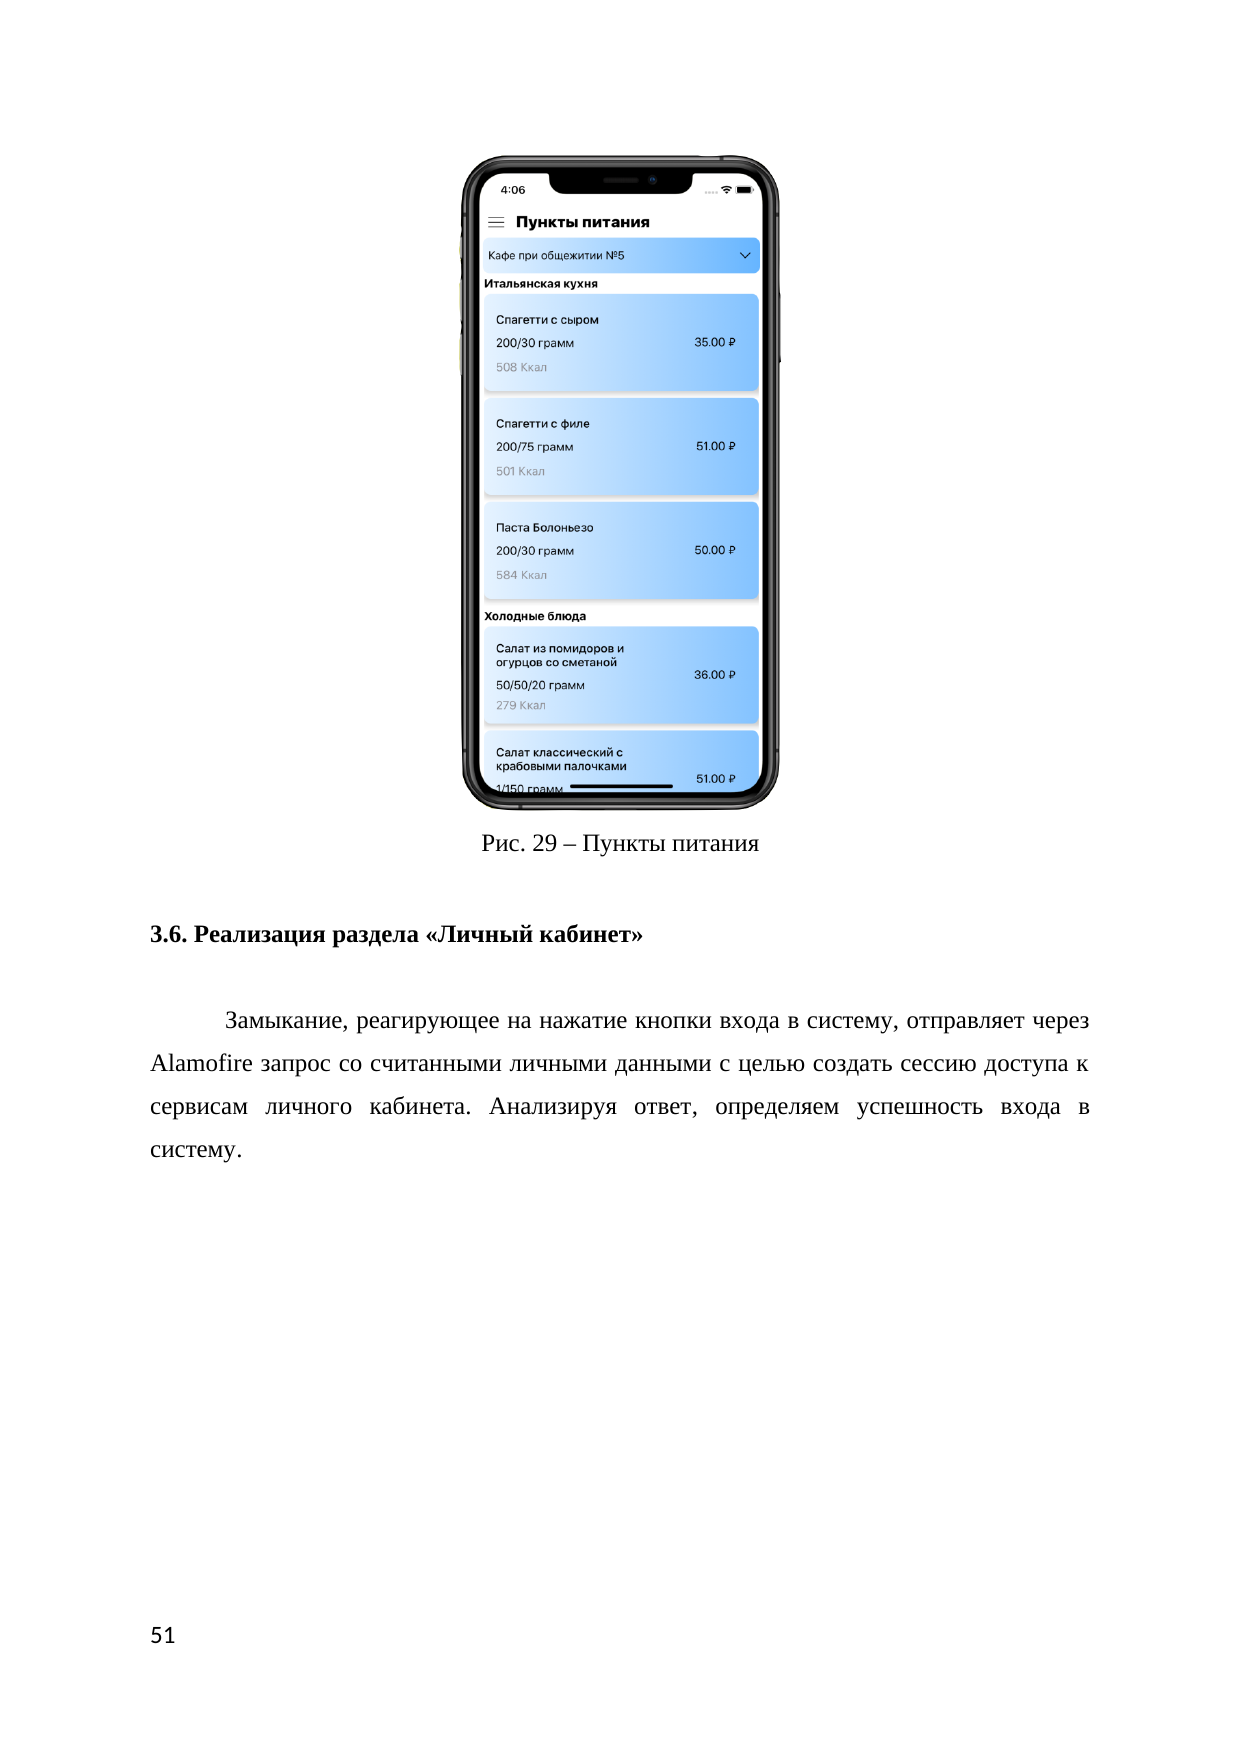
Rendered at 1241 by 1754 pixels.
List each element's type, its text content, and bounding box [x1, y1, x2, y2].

picture [459, 150, 782, 814]
subtitle 3.6. Реализация раздела «Личный кабинет» [150, 919, 1090, 947]
text Замыкание, реагирующее на нажатие кнопки входа в систему, отправляет через Alamofire запрос со считанными личными данными с целью создать сессию доступа к сервисам личного кабинета. Анализируя ответ, определяем успешность входа в систему. [150, 1005, 1090, 1163]
text Рис. 29 – Пункты питания [150, 828, 1090, 857]
